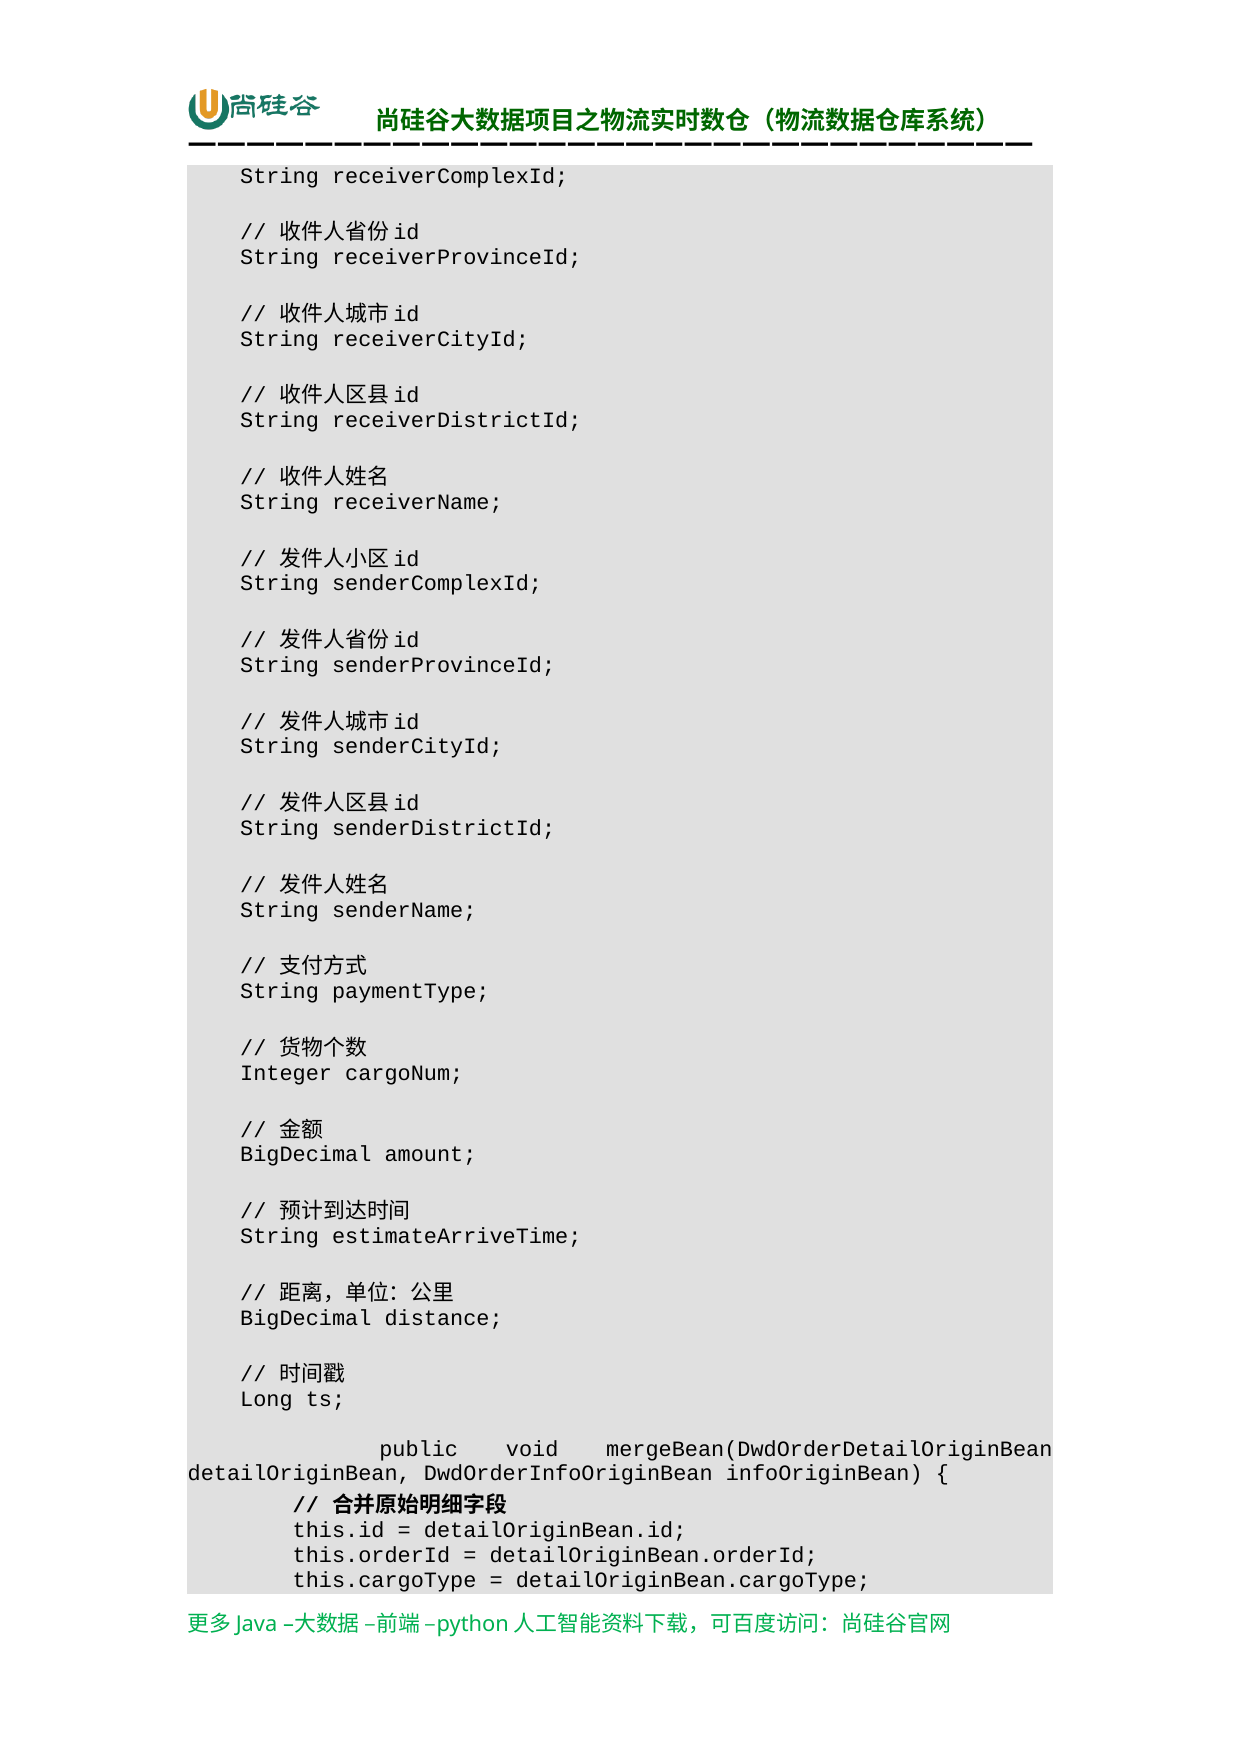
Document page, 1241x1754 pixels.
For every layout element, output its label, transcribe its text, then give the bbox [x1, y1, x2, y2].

text String paymentType; [187, 980, 1053, 1005]
text String receiverName; [187, 491, 1053, 516]
text String estimateArriveTime; [187, 1225, 1053, 1250]
text // 发件人小区id [187, 541, 1053, 573]
text // 货物个数 [187, 1030, 1053, 1062]
text // 时间戳 [187, 1356, 1053, 1388]
text String receiverCityId; [187, 328, 1053, 353]
text Integer cargoNum; [187, 1062, 1053, 1087]
text String senderName; [187, 899, 1053, 924]
text // 合并原始明细字段 [187, 1487, 1053, 1519]
text this.id = detailOriginBean.id; [187, 1519, 1053, 1544]
text // 距离，单位：公里 [187, 1275, 1053, 1307]
text // 发件人区县id [187, 785, 1053, 817]
text String senderDistrictId; [187, 817, 1053, 842]
text // 金额 [187, 1112, 1053, 1143]
text // 收件人城市id [187, 296, 1053, 328]
text // 收件人省份id [187, 214, 1053, 246]
text this.orderId = detailOriginBean.orderId; [187, 1544, 1053, 1569]
text public void mergeBean(DwdOrderDetailOriginBean detailOriginBean, DwdOrderInfoOriginBean infoOriginBean) { [187, 1438, 1053, 1487]
text // 预计到达时间 [187, 1193, 1053, 1225]
text // 收件人姓名 [187, 459, 1053, 491]
text // 发件人城市id [187, 704, 1053, 736]
text // 发件人省份id [187, 622, 1053, 654]
text String senderProvinceId; [187, 654, 1053, 679]
text String senderComplexId; [187, 573, 1053, 597]
text BigDecimal distance; [187, 1307, 1053, 1331]
text // 支付方式 [187, 948, 1053, 980]
text Long ts; [187, 1388, 1053, 1413]
text // 发件人姓名 [187, 867, 1053, 899]
text BigDecimal amount; [187, 1143, 1053, 1168]
text String receiverDistrictId; [187, 409, 1053, 434]
text this.cargoType = detailOriginBean.cargoType; [187, 1569, 1053, 1594]
text // 收件人区县id [187, 377, 1053, 409]
text String receiverProvinceId; [187, 246, 1053, 271]
text String receiverComplexId; [187, 165, 1053, 189]
text String senderCityId; [187, 736, 1053, 761]
